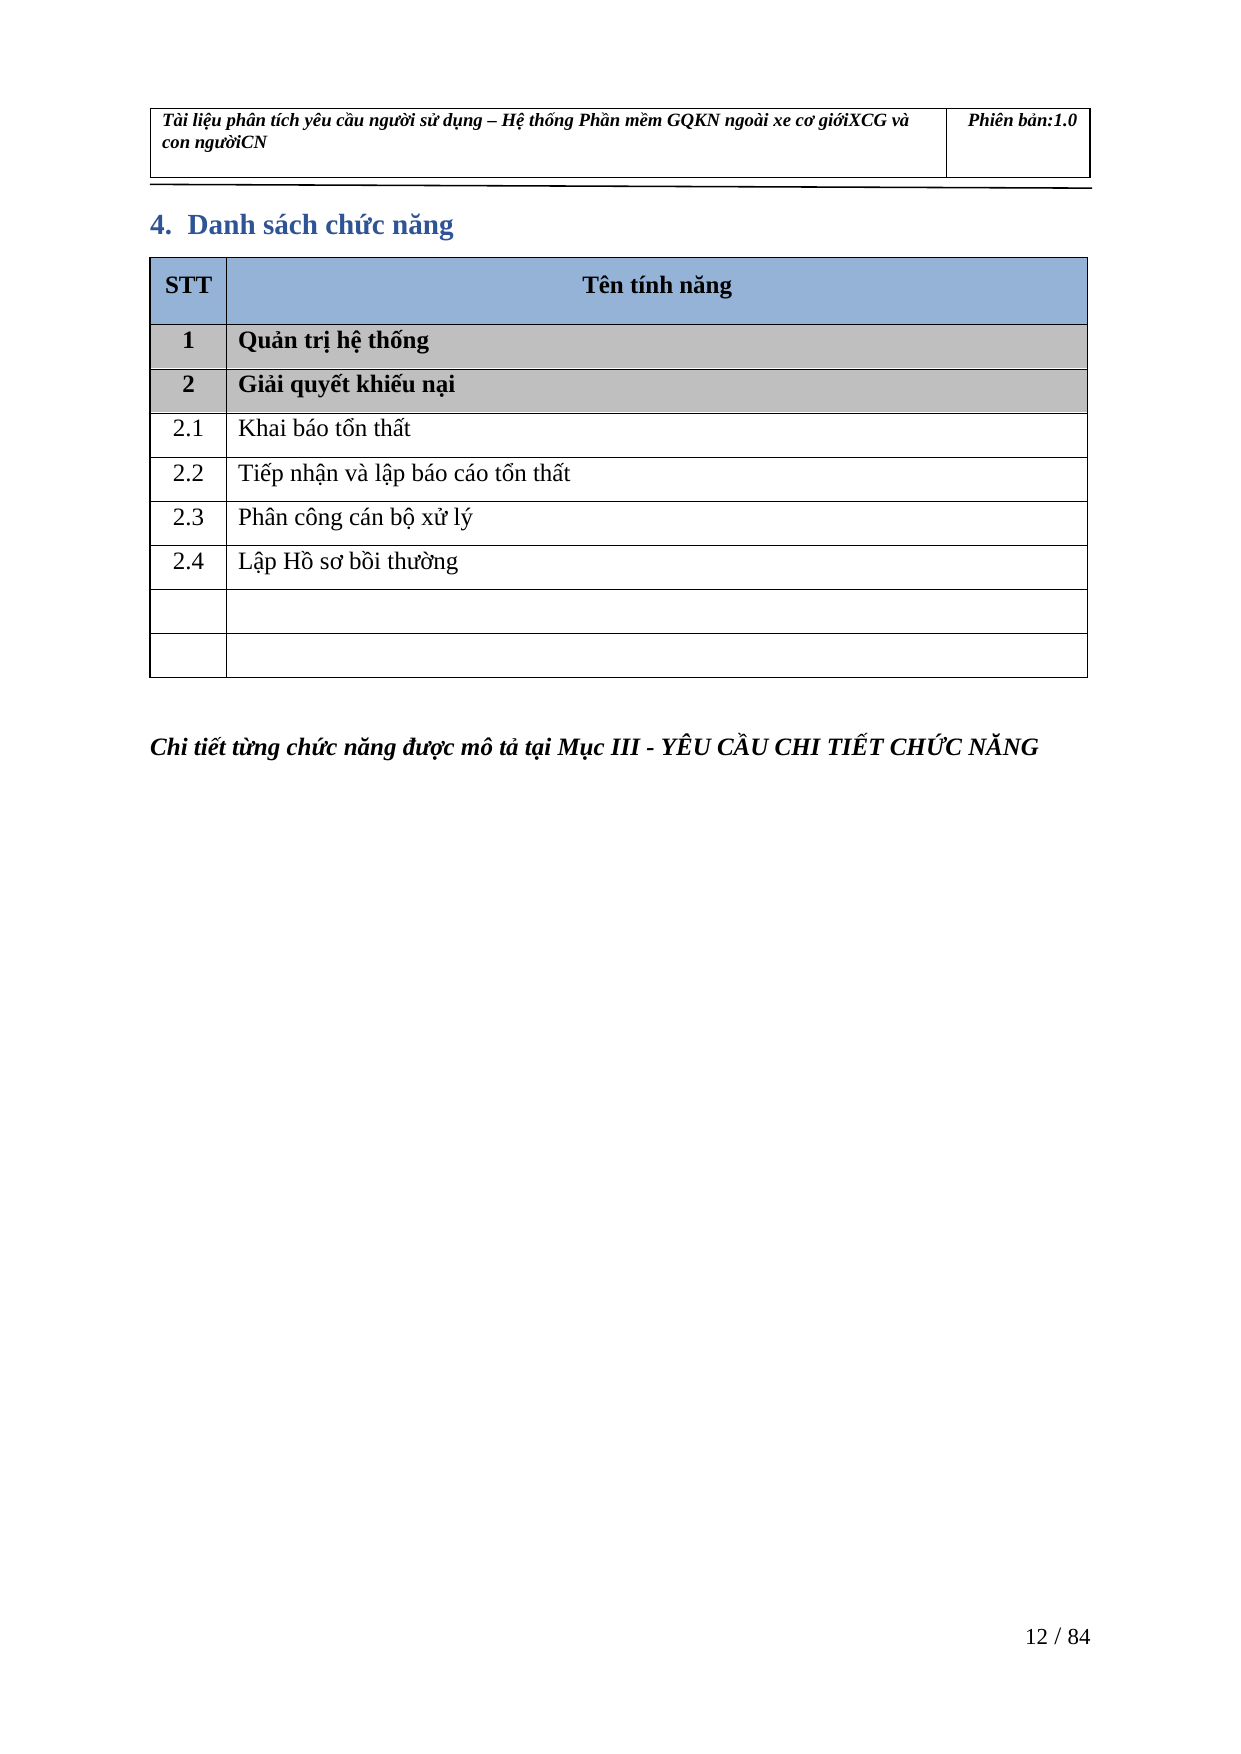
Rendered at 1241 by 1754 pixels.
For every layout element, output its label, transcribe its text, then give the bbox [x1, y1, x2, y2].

text Chi tiết từng chức năng được mô tả tại Mục III - YÊU CẦU CHI TIẾT CHỨC NĂNG [150, 732, 1090, 761]
table_cell [151, 634, 226, 677]
table_cell Khai báo tổn thất [227, 414, 1087, 457]
table_header STT [151, 258, 226, 324]
table_cell 2.3 [151, 502, 226, 545]
table_cell Phân công cán bộ xử lý [227, 502, 1087, 545]
table_cell 2.2 [151, 458, 226, 501]
table_cell [151, 590, 226, 633]
table_cell Lập Hồ sơ bồi thường [227, 546, 1087, 589]
table_cell [227, 634, 1087, 677]
table_cell 2.4 [151, 546, 226, 589]
table_cell 2.1 [151, 414, 226, 457]
table_header Tên tính năng [227, 258, 1087, 324]
table_cell 2 [151, 370, 226, 412]
table_cell Giải quyết khiếu nại [227, 370, 1087, 412]
table_cell [227, 590, 1087, 633]
table_cell Tiếp nhận và lập báo cáo tổn thất [227, 458, 1087, 501]
subtitle Danh sách chức năng [150, 207, 1090, 241]
table_cell 1 [151, 325, 226, 368]
table_cell Quản trị hệ thống [227, 325, 1087, 368]
